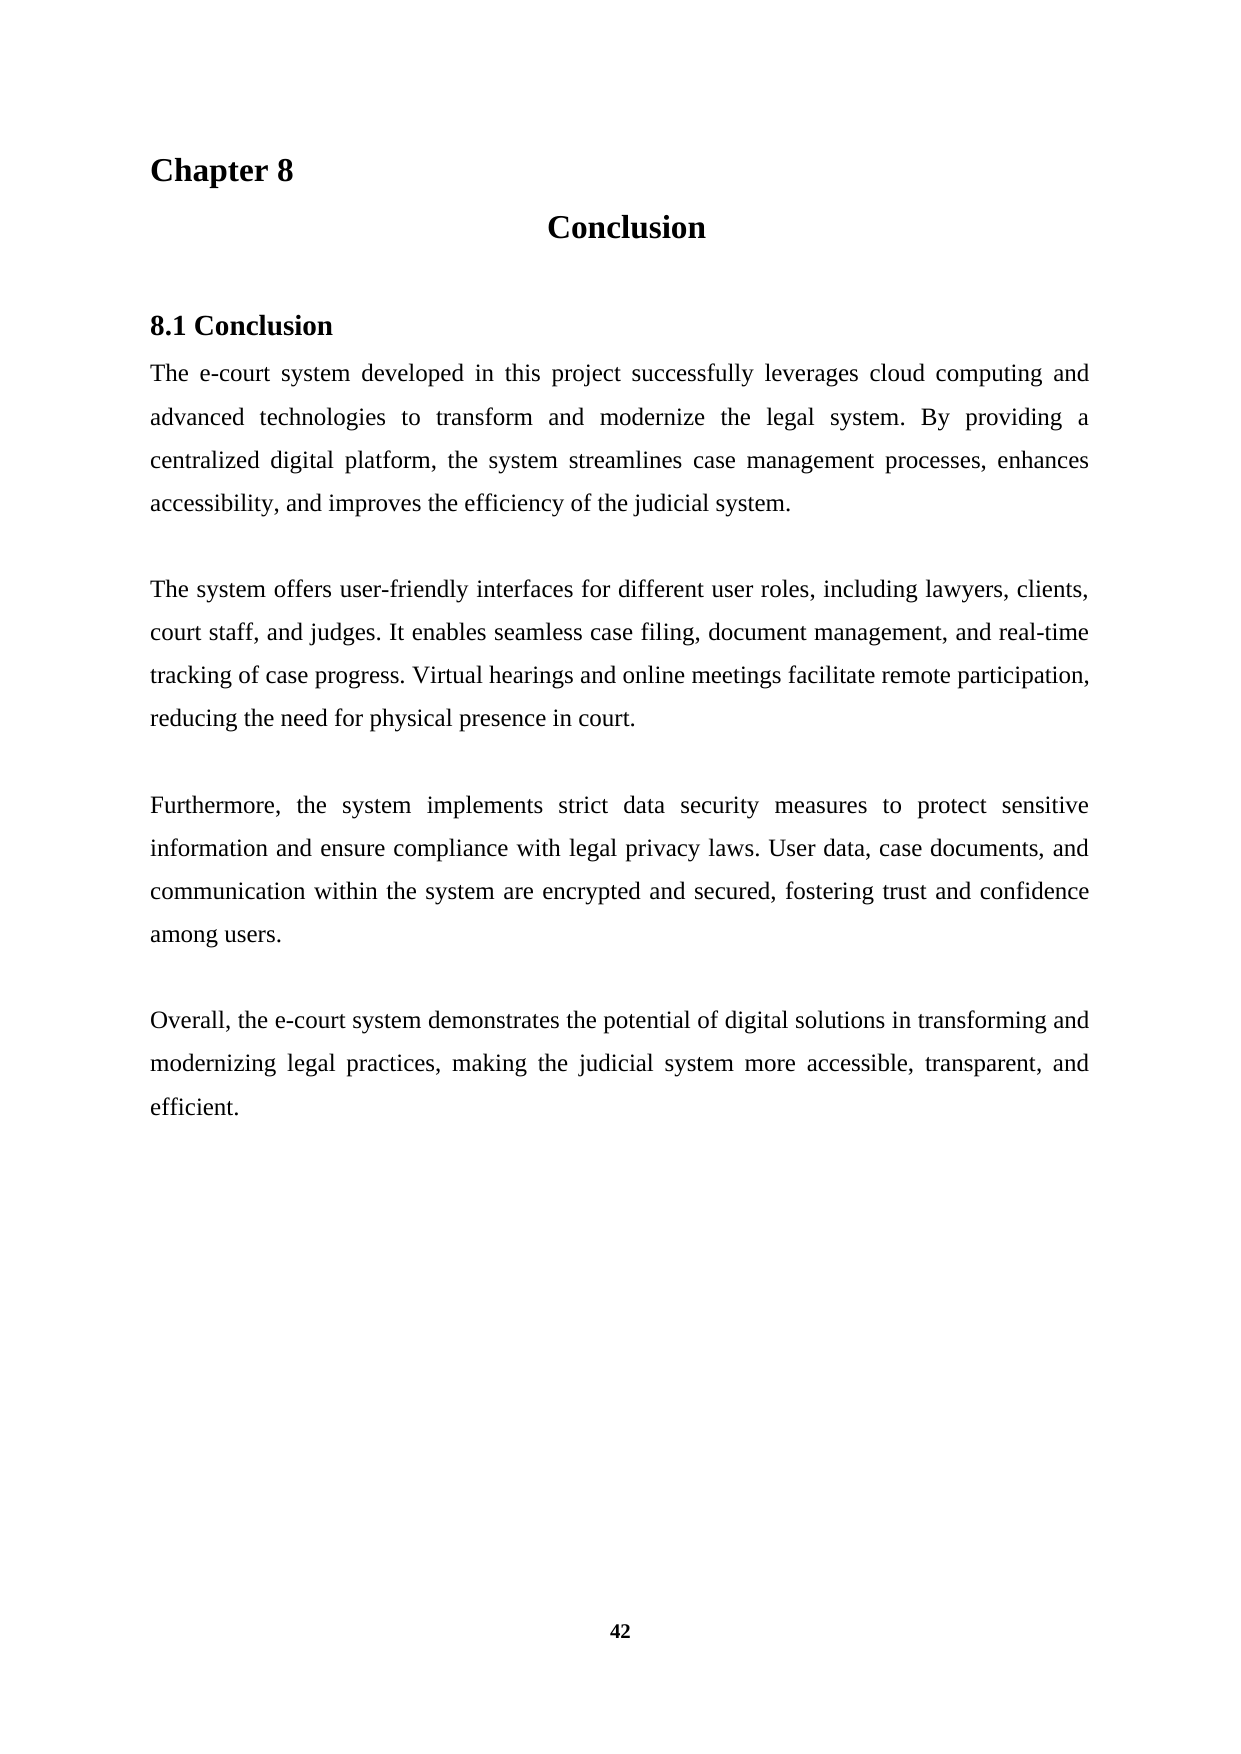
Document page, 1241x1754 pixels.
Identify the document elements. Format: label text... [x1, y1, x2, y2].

text The e-court system developed in this project successfully leverages cloud computing and advanced technologies to transform and modernize the legal system. By providing a centralized digital platform, the system streamlines case management processes, enhances accessibility, and improves the efficiency of the judicial system. [150, 358, 1090, 517]
text The system offers user-friendly interfaces for different user roles, including lawyers, clients, court staff, and judges. It enables seamless case filing, document management, and real-time tracking of case progress. Virtual hearings and online meetings facilitate remote participation, reducing the need for physical presence in court. [150, 574, 1090, 732]
text Conclusion [162, 207, 1090, 246]
text Chapter 8 [150, 150, 1090, 188]
text Overall, the e-court system demonstrates the potential of digital solutions in transforming and modernizing legal practices, making the judicial system more accessible, transparent, and efficient. [150, 1005, 1090, 1120]
text Furthermore, the system implements strict data security measures to protect sensitive information and ensure compliance with legal privacy laws. User data, case documents, and communication within the system are encrypted and secured, fostering trust and confidence among users. [150, 790, 1090, 948]
text 8.1 Conclusion [150, 308, 1090, 342]
